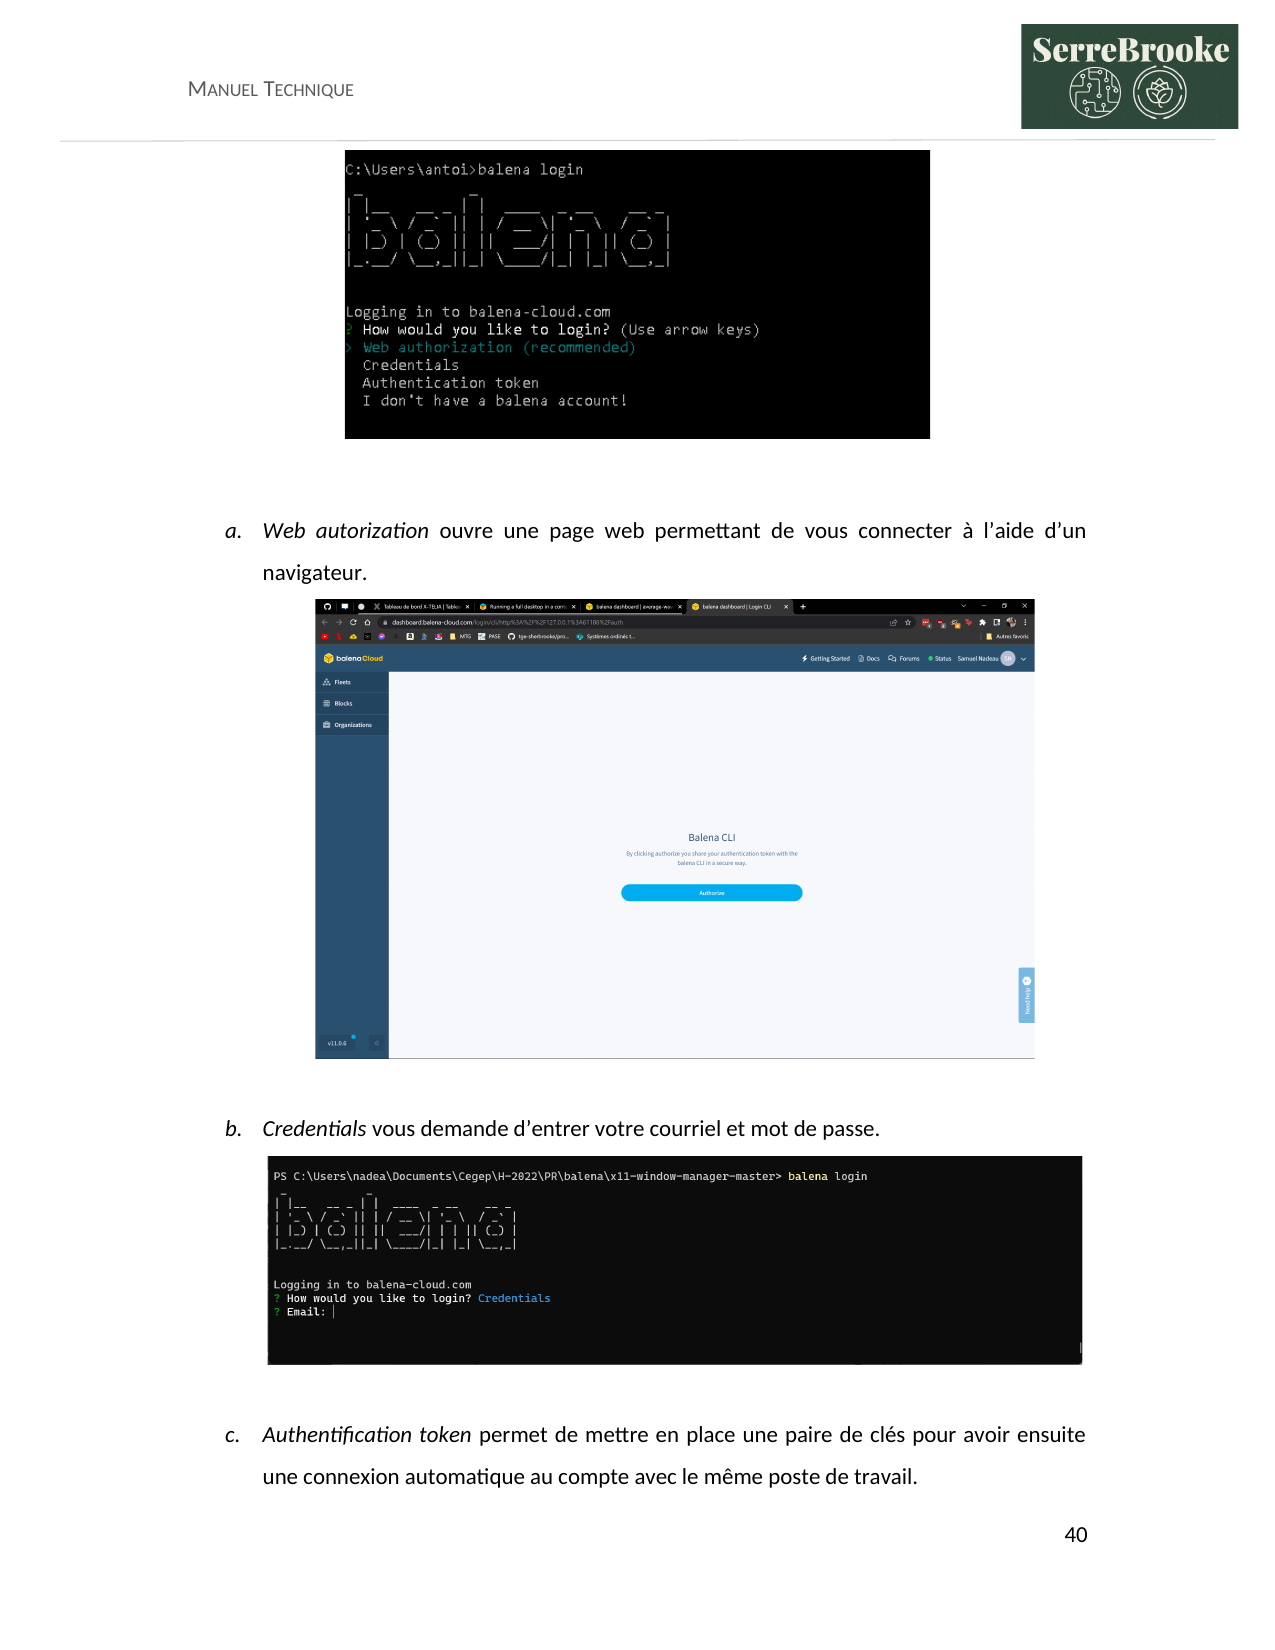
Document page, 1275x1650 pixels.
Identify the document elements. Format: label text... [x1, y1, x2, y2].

picture [315, 599, 1035, 1059]
picture [344, 150, 931, 439]
picture [1021, 24, 1239, 129]
list Authentification token permet de mettre en place une paire de clés pour avoir ensuite une connexion automatique au compte avec le même poste de travail. [225, 1420, 1087, 1490]
list Credentials vous demande d’entrer votre courriel et mot de passe. [225, 1114, 1087, 1142]
list Web autorization ouvre une page web permettant de vous connecter à l’aide d’un navigateur. [225, 516, 1087, 586]
picture [267, 1156, 1083, 1365]
